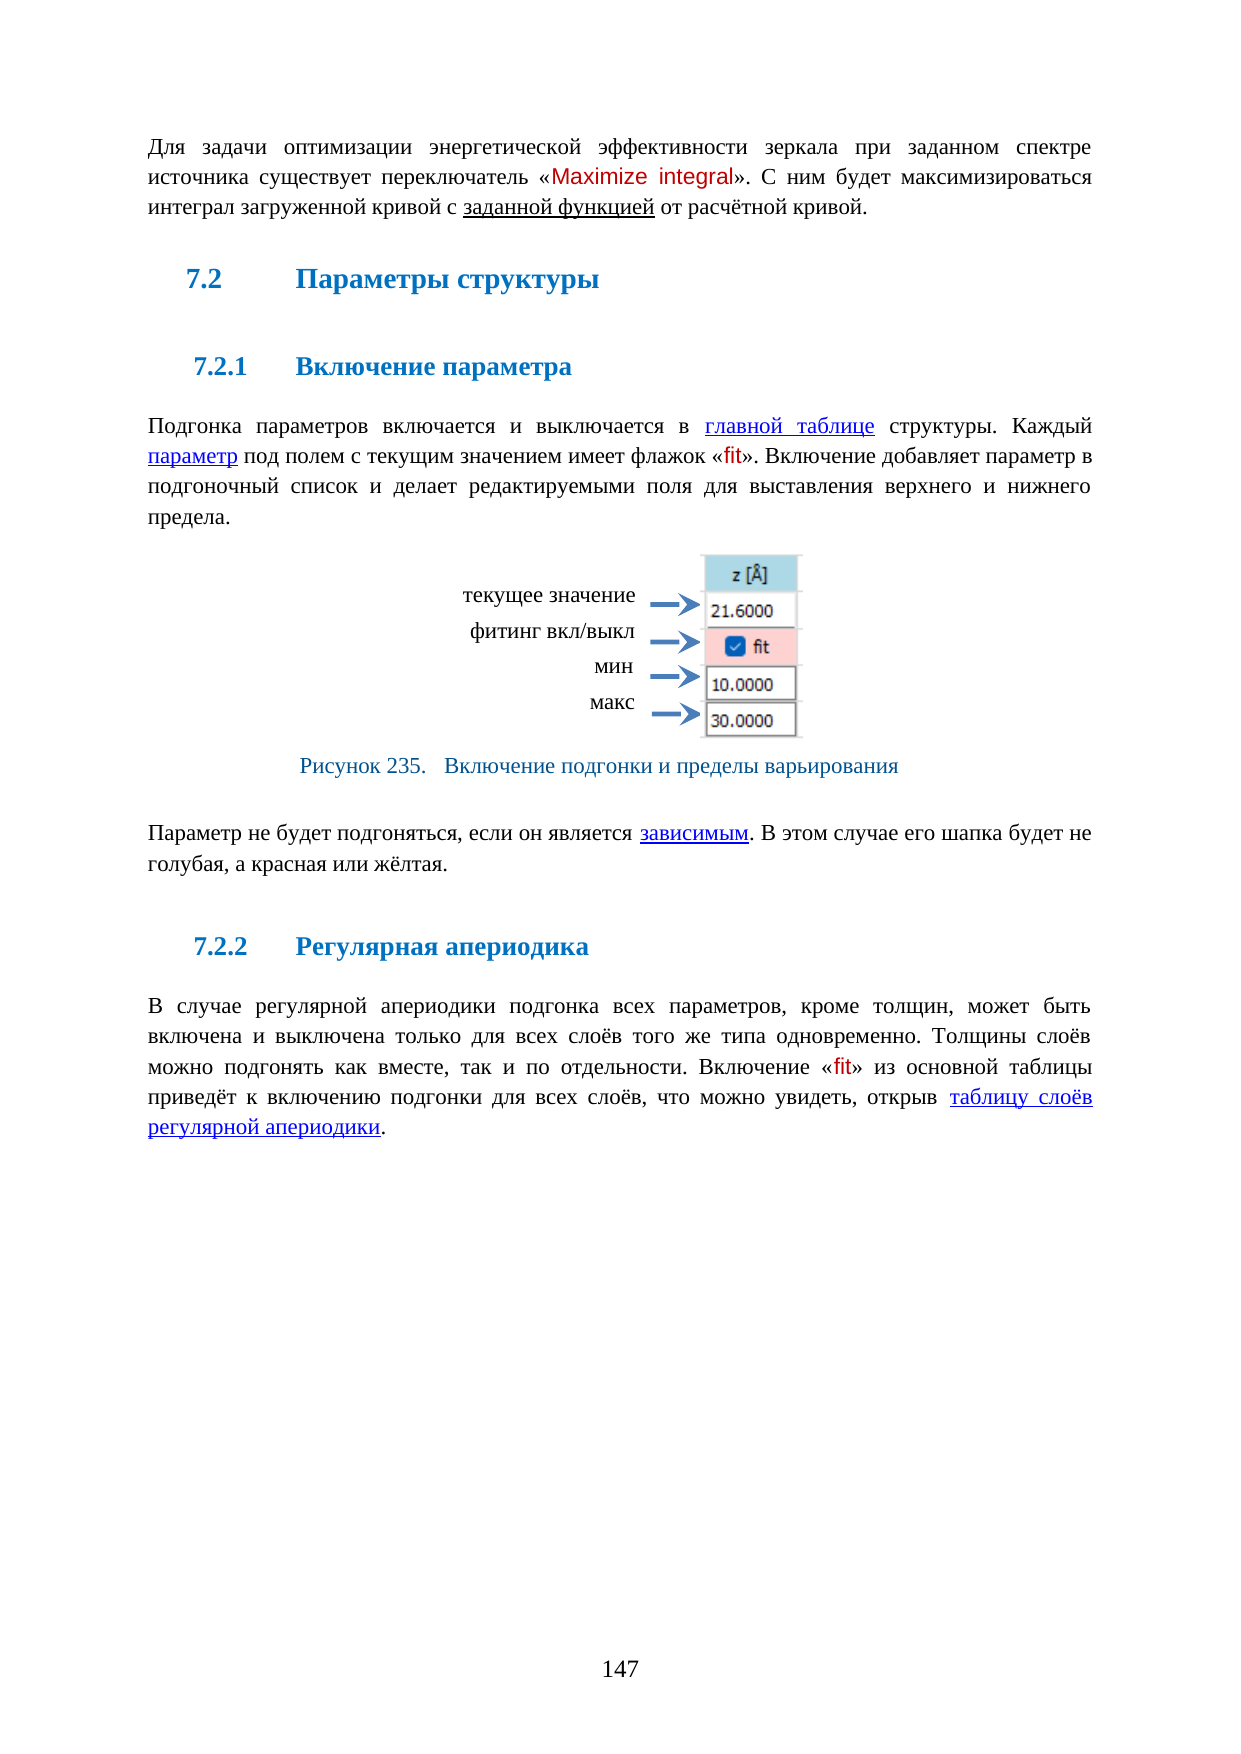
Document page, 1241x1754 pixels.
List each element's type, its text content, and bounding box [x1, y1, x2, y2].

picture [700, 550, 803, 743]
list Включение подгонки и пределы варьирования [178, 571, 1093, 778]
text Параметр не будет подгоняться, если он является зависимым. В этом случае его шапка будет не голубая, а красная или жёлтая. [148, 819, 1093, 876]
text Подгонка параметров включается и выключается в главной таблице структуры. Каждый параметр под полем с текущим значением имеет флажок «fit». Включение добавляет параметр в подгоночный список и делает редактируемыми поля для выставления верхнего и нижнего предела. [148, 412, 1093, 529]
subtitle Параметры структуры [155, 261, 1093, 295]
subtitle Включение параметра [193, 350, 1093, 381]
text В случае регулярной апериодики подгонка всех параметров, кроме толщин, может быть включена и выключена только для всех слоёв того же типа одновременно. Толщины слоёв можно подгонять как вместе, так и по отдельности. Включение «fit» из основной таблицы приведёт к включению подгонки для всех слоёв, что можно увидеть, открыв таблицу слоёв регулярной апериодики. [148, 992, 1093, 1139]
subtitle Регулярная апериодика [193, 930, 1093, 961]
text Для задачи оптимизации энергетической эффективности зеркала при заданном спектре источника существует переключатель «Maximize integral». С ним будет максимизироваться интеграл загруженной кривой с заданной функцией от расчётной кривой. [148, 133, 1093, 220]
